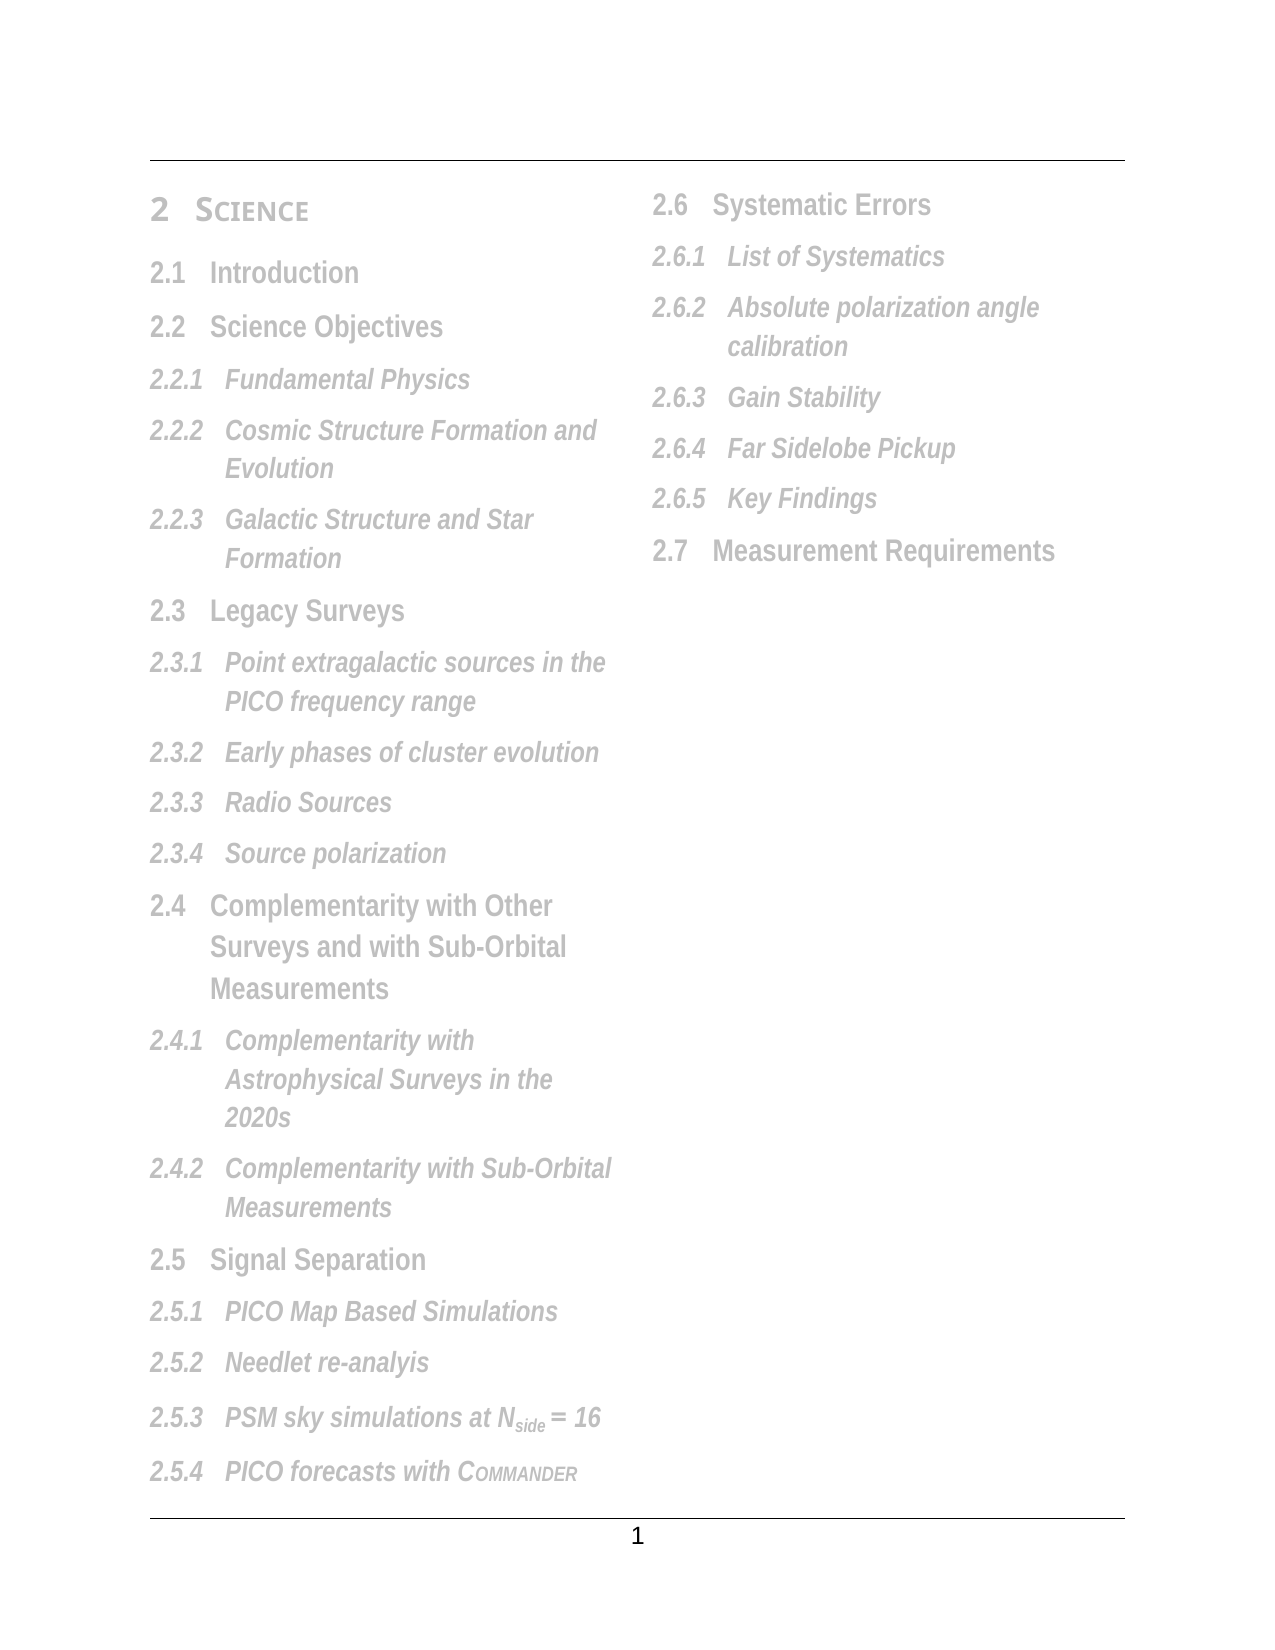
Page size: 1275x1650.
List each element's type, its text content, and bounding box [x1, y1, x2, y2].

subtitle Introduction [150, 255, 622, 291]
subtitle Far Sidelobe Pickup [652, 431, 1125, 464]
subtitle Needlet re-analyis [150, 1345, 622, 1379]
subtitle Point extragalactic sources in the PICO frequency range [150, 645, 622, 717]
subtitle Legacy Surveys [150, 592, 622, 627]
subtitle PICO forecasts with COMMANDER [150, 1454, 622, 1488]
subtitle Complementarity with Other Surveys and with Sub-Orbital Measurements [150, 887, 622, 1006]
subtitle Early phases of cluster evolution [150, 735, 622, 768]
subtitle Systematic Errors [652, 186, 1125, 222]
subtitle Measurement Requirements [652, 533, 1125, 568]
subtitle Galactic Structure and Star Formation [150, 502, 622, 574]
subtitle Signal Separation [150, 1241, 622, 1276]
subtitle PSM sky simulations at Nside = 16 [150, 1396, 622, 1436]
subtitle Cosmic Structure Formation and Evolution [150, 413, 622, 485]
subtitle Complementarity with Sub-Orbital Measurements [150, 1151, 622, 1223]
subtitle List of Systematics [652, 239, 1125, 273]
subtitle Science [150, 186, 622, 231]
subtitle Gain Stability [652, 380, 1125, 413]
subtitle Complementarity with Astrophysical Surveys in the 2020s [150, 1023, 622, 1134]
subtitle Absolute polarization angle calibration [652, 290, 1125, 362]
subtitle PICO Map Based Simulations [150, 1294, 622, 1328]
subtitle Radio Sources [150, 786, 622, 819]
subtitle Key Findings [652, 482, 1125, 515]
subtitle Fundamental Physics [150, 362, 622, 395]
subtitle Source polarization [150, 837, 622, 870]
subtitle Science Objectives [150, 308, 622, 344]
